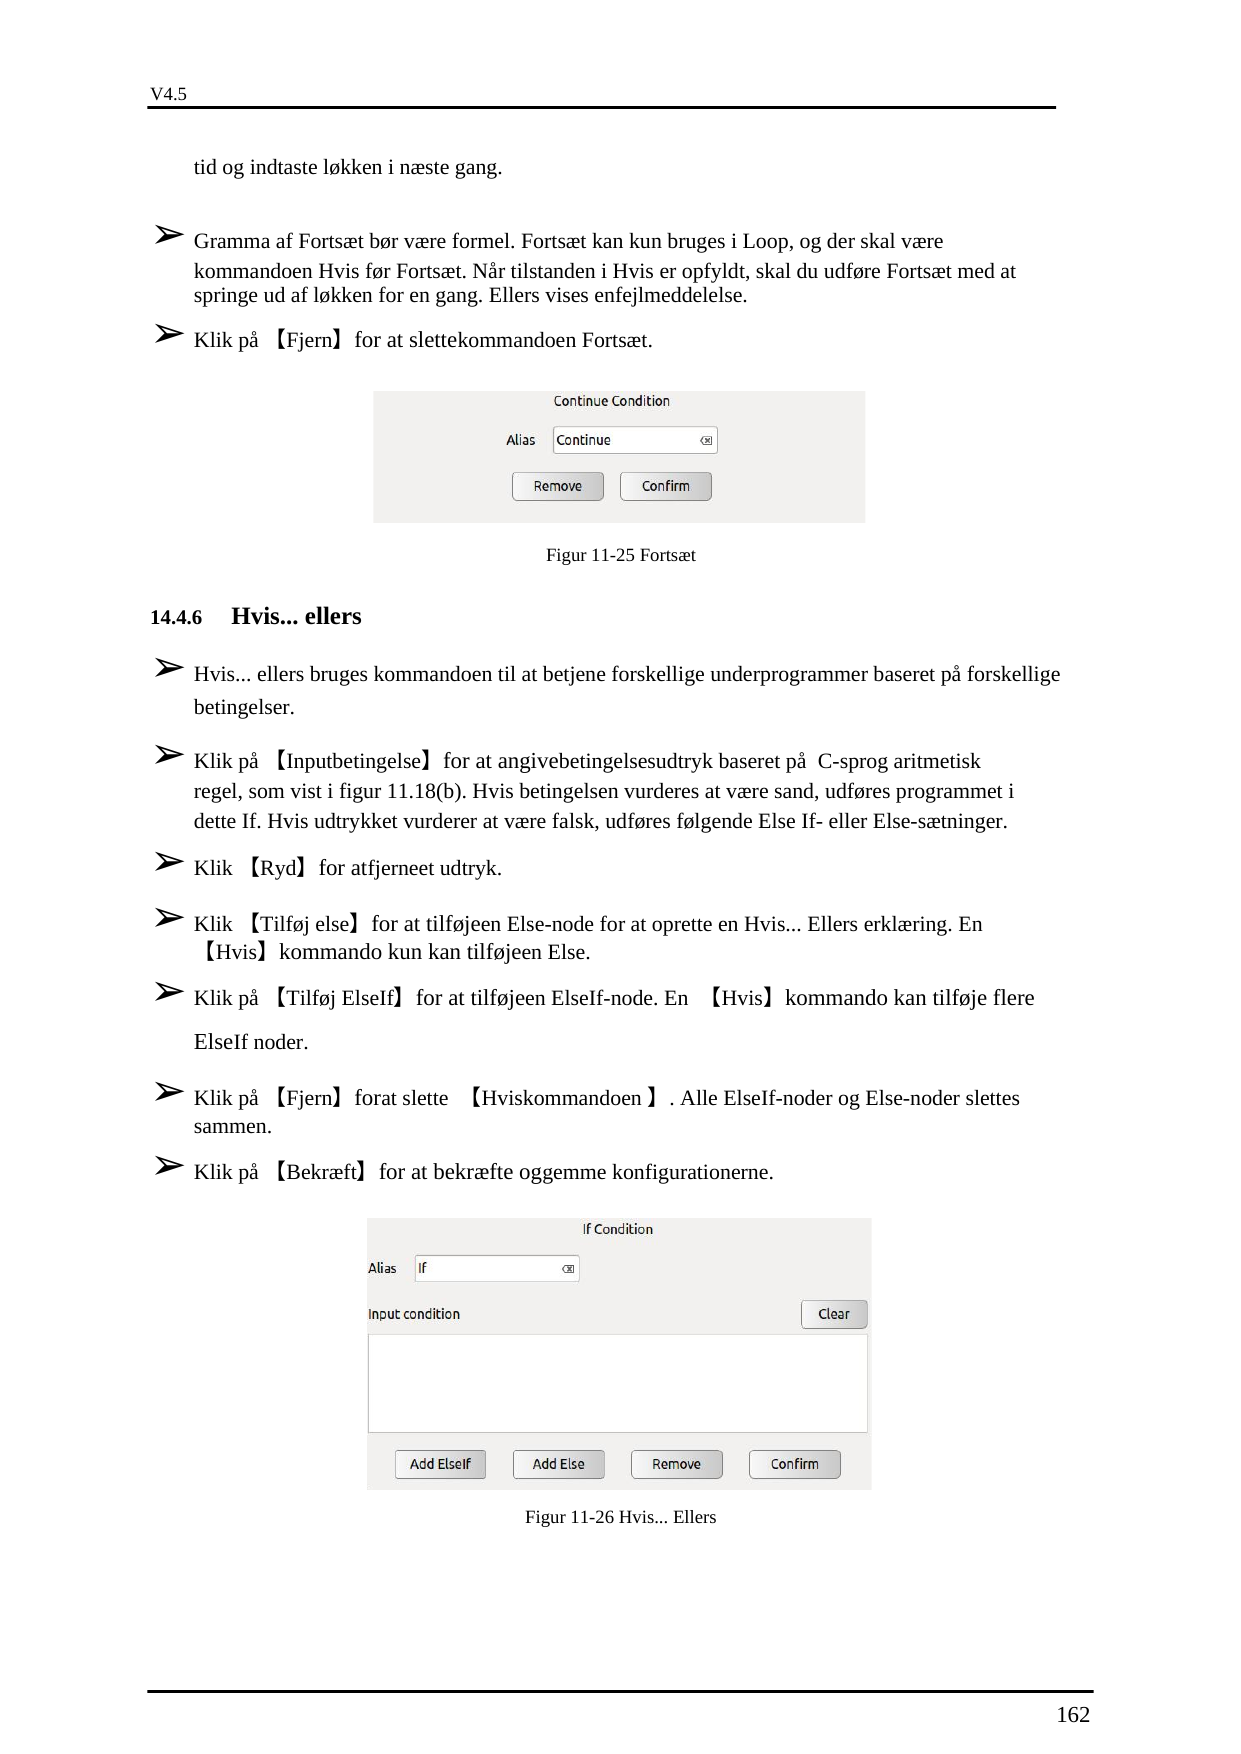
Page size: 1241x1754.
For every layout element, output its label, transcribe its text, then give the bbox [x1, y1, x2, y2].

list Hvis... ellers bruges kommandoen til at betjene forskellige underprogrammer baseret på forskellige betingelser. [150, 634, 1090, 719]
subtitle Hvis... ellers [150, 601, 1090, 630]
text tid og indtaste løkken i næste gang. [194, 154, 1090, 179]
list Klik på 【Bekræft】for at bekræfte oggemme konfigurationerne. [150, 1144, 1090, 1188]
picture [373, 391, 866, 523]
picture [367, 1218, 872, 1490]
text V4.5 [150, 83, 1090, 104]
text Figur 11-25 Fortsæt [150, 544, 1092, 565]
list Klik på 【Tilføj ElseIf】for at tilføjeen ElseIf-node. En 【Hvis】kommando kan tilføje flere ElseIf noder. [150, 970, 1090, 1058]
list Gramma af Fortsæt bør være formel. Fortsæt kan kun bruges i Loop, og der skal være kommandoen Hvis før Fortsæt. Når tilstanden i Hvis er opfyldt, skal du udføre Fortsæt med at springe ud af løkken for en gang. Ellers vises enfejlmeddelelse. [150, 203, 1054, 307]
list Klik 【Ryd】for atfjerneet udtryk. [150, 840, 1090, 884]
list Klik 【Tilføj else】for at tilføjeen Else-node for at oprette en Hvis... Ellers erklæring. En 【Hvis】kommando kun kan tilføjeen Else. [150, 909, 1058, 965]
list Klik på 【Fjern】for at slettekommandoen Fortsæt. [150, 312, 1090, 356]
list Klik på 【Inputbetingelse】for at angivebetingelsesudtryk baseret på C-sprog aritmetisk regel, som vist i figur 11.18(b). Hvis betingelsen vurderes at være sand, udføres programmet i dette If. Hvis udtrykket vurderer at være falsk, udføres følgende Else If- eller Else-sætninger. [150, 744, 1035, 835]
text Figur 11-26 Hvis... Ellers [150, 1506, 1092, 1528]
list Klik på 【Fjern】forat slette 【Hviskommandoen 】. Alle ElseIf-noder og Else-noder slettes sammen. [150, 1083, 1023, 1139]
